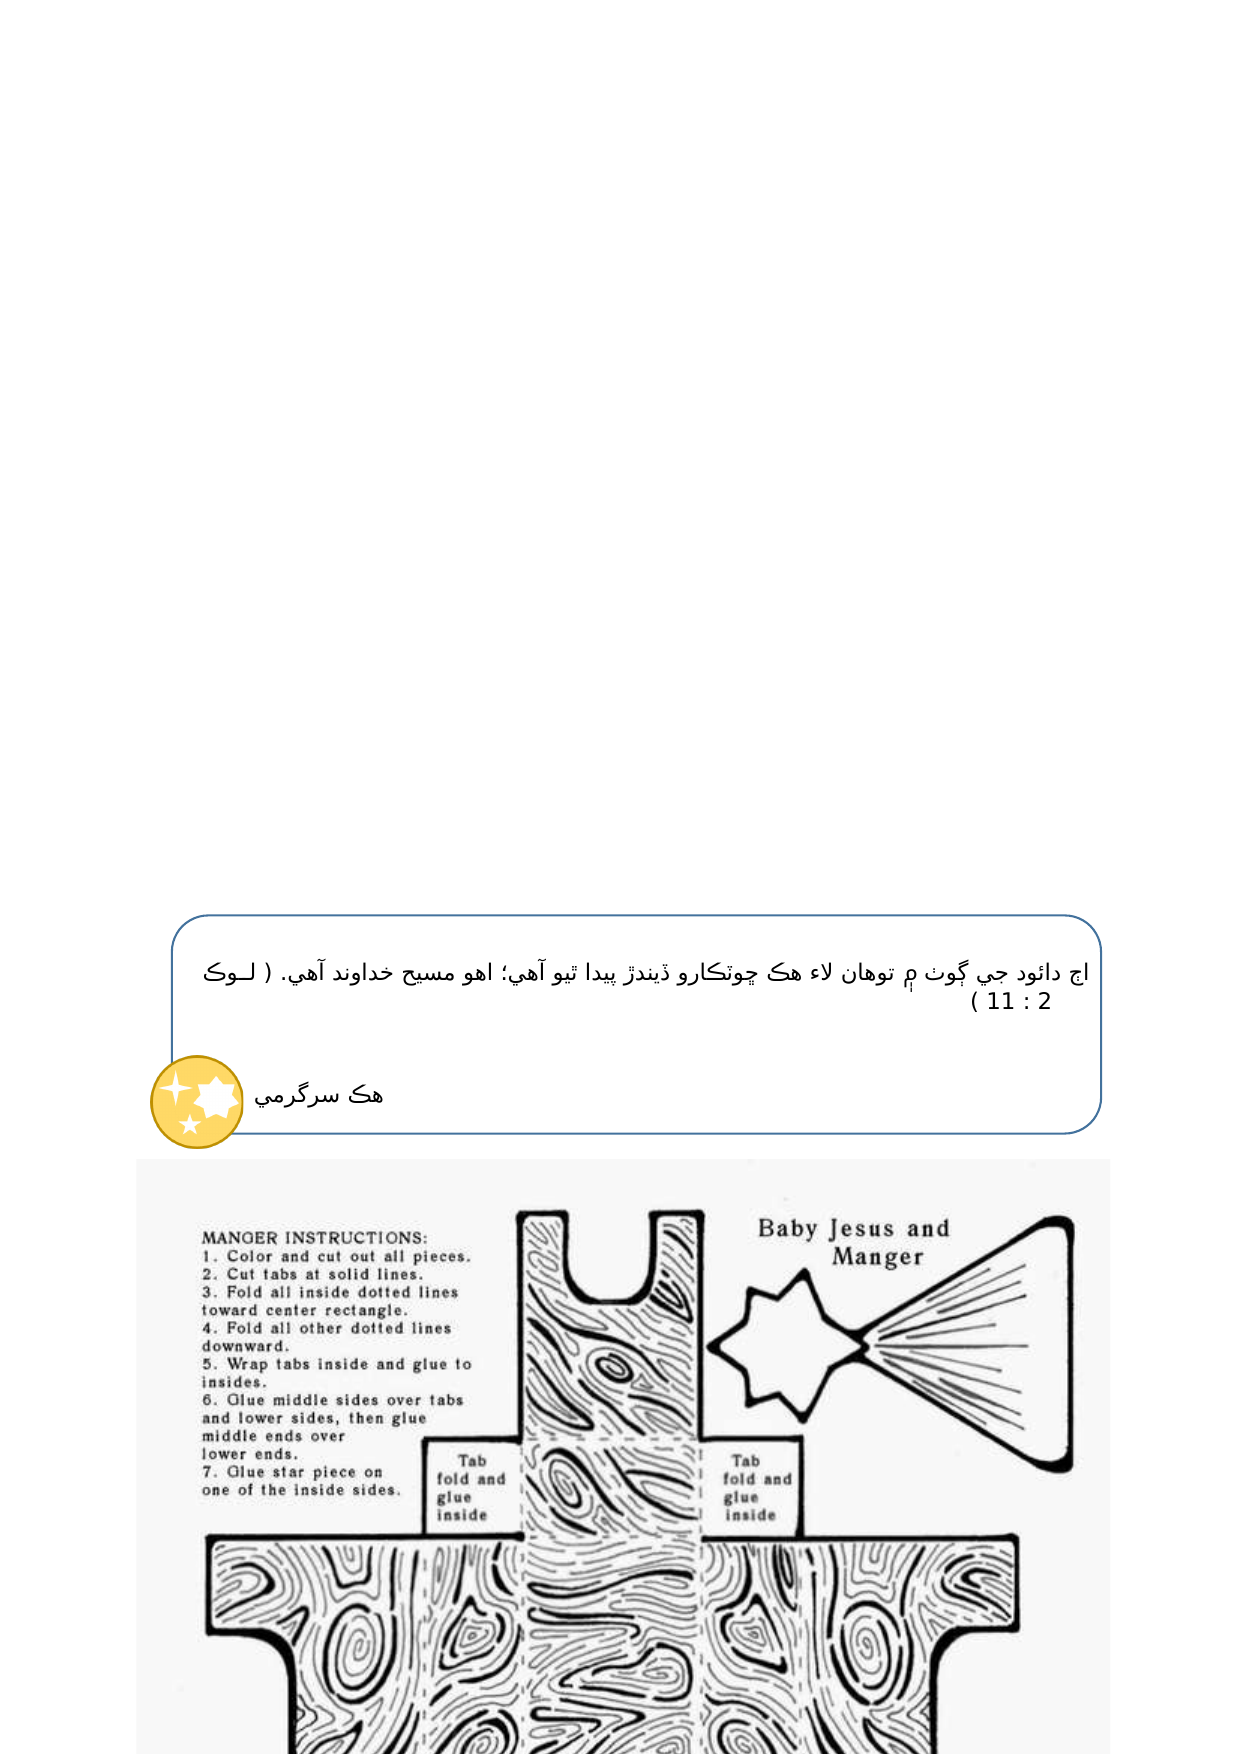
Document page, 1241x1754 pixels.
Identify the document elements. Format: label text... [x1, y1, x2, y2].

text اڄ دائود جي ڳوٺ ۾ توهان لاء هڪ ڇوٽڪارو ڏيندڙ پيدا ٿيو آهي؛ اھو مسيح خداوند آھي. ( لوڪ 2 : 11 ) [202, 959, 1090, 1015]
picture [136, 1159, 1111, 1754]
text هڪ سرگرمي [244, 1082, 1090, 1108]
picture [150, 1055, 244, 1149]
